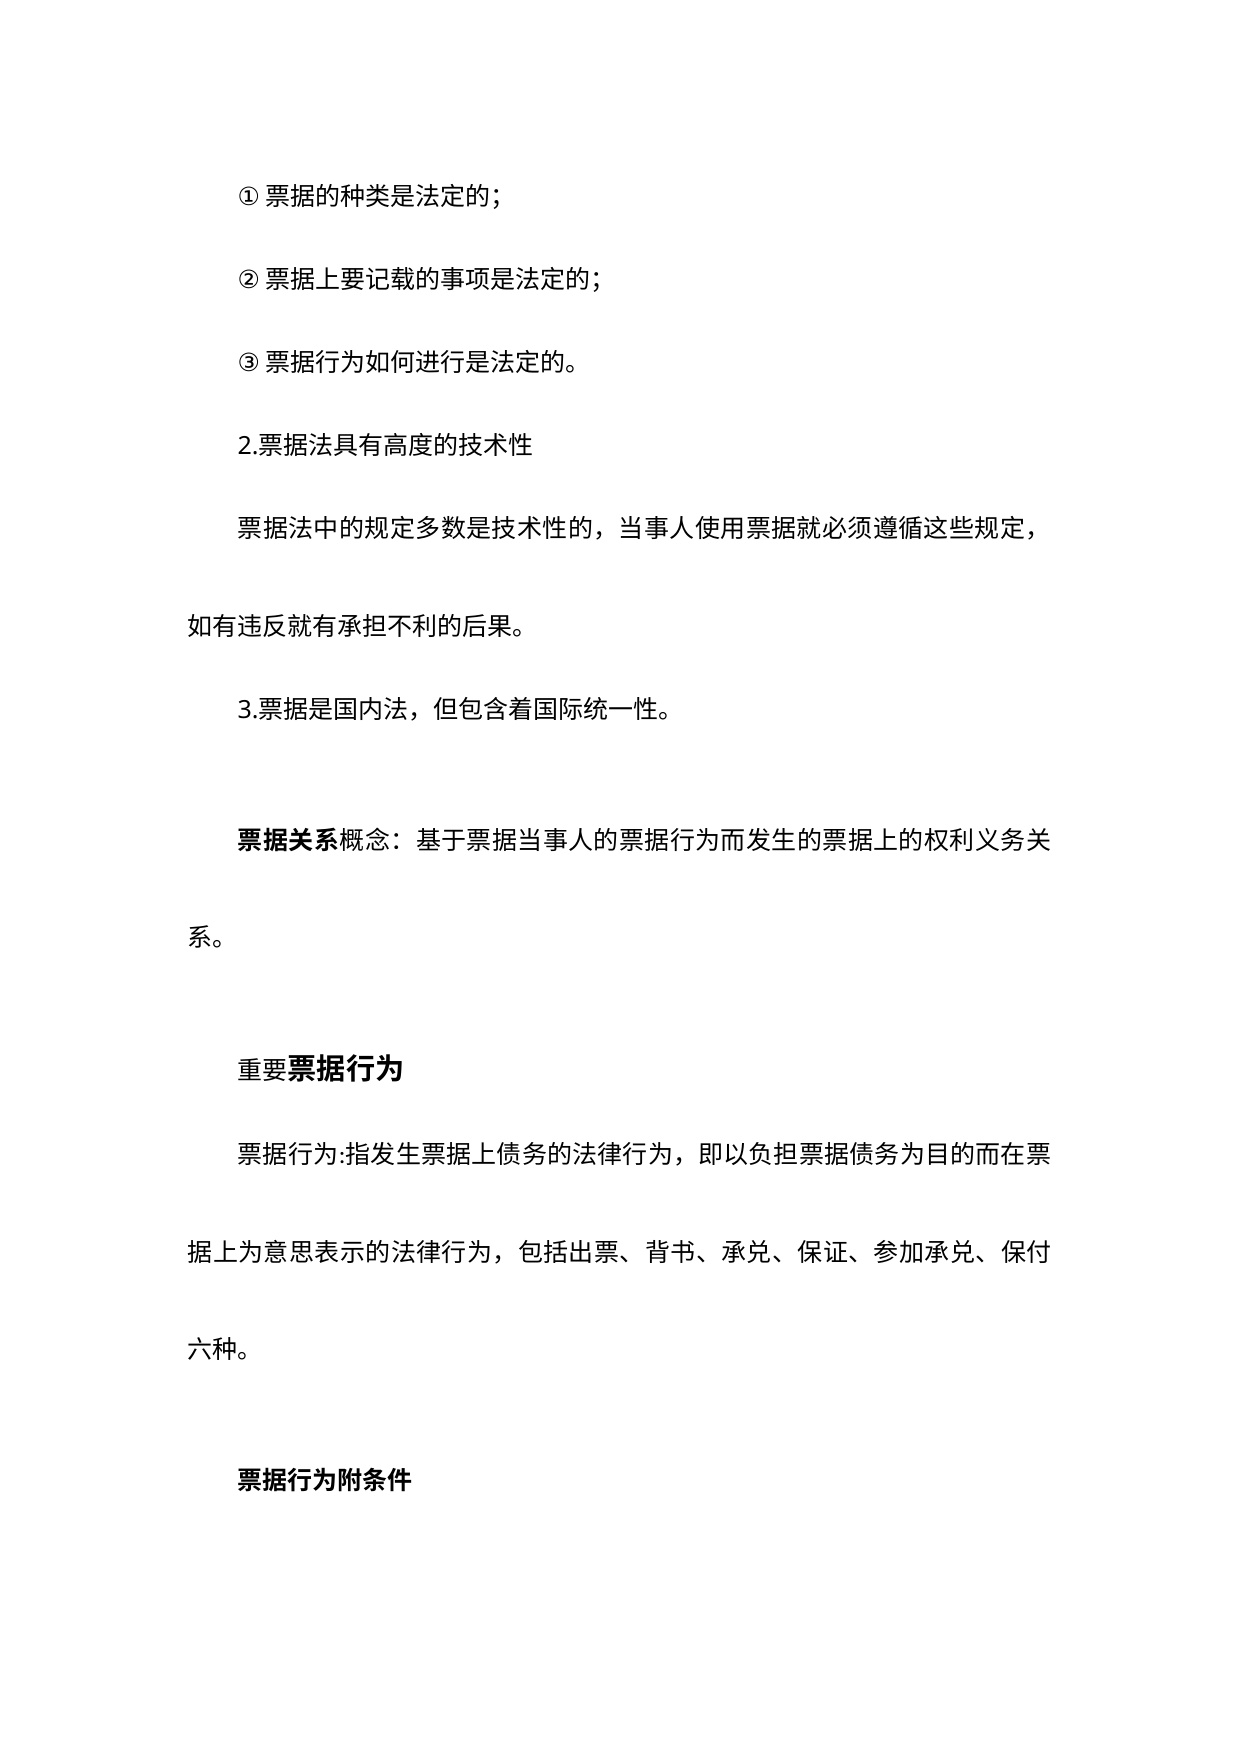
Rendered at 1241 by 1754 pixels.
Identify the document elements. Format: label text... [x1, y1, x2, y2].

text 票据关系概念：基于票据当事人的票据行为而发生的票据上的权利义务关系。 [187, 806, 1053, 968]
text 票据法中的规定多数是技术性的，当事人使用票据就必须遵循这些规定，如有违反就有承担不利的后果。 [187, 494, 1053, 657]
text 2.票据法具有高度的技术性 [187, 411, 1053, 476]
text ②票据上要记载的事项是法定的； [187, 245, 1053, 310]
text 票据行为附条件 [187, 1446, 1053, 1511]
text 3.票据是国内法，但包含着国际统一性。 [187, 675, 1053, 740]
text ①票据的种类是法定的； [187, 162, 1053, 227]
text ③票据行为如何进行是法定的。 [187, 328, 1053, 393]
text 重要票据行为 [187, 1034, 1053, 1099]
text 票据行为:指发生票据上债务的法律行为，即以负担票据债务为目的而在票据上为意思表示的法律行为，包括出票、背书、承兑、保证、参加承兑、保付六种。 [187, 1120, 1053, 1380]
